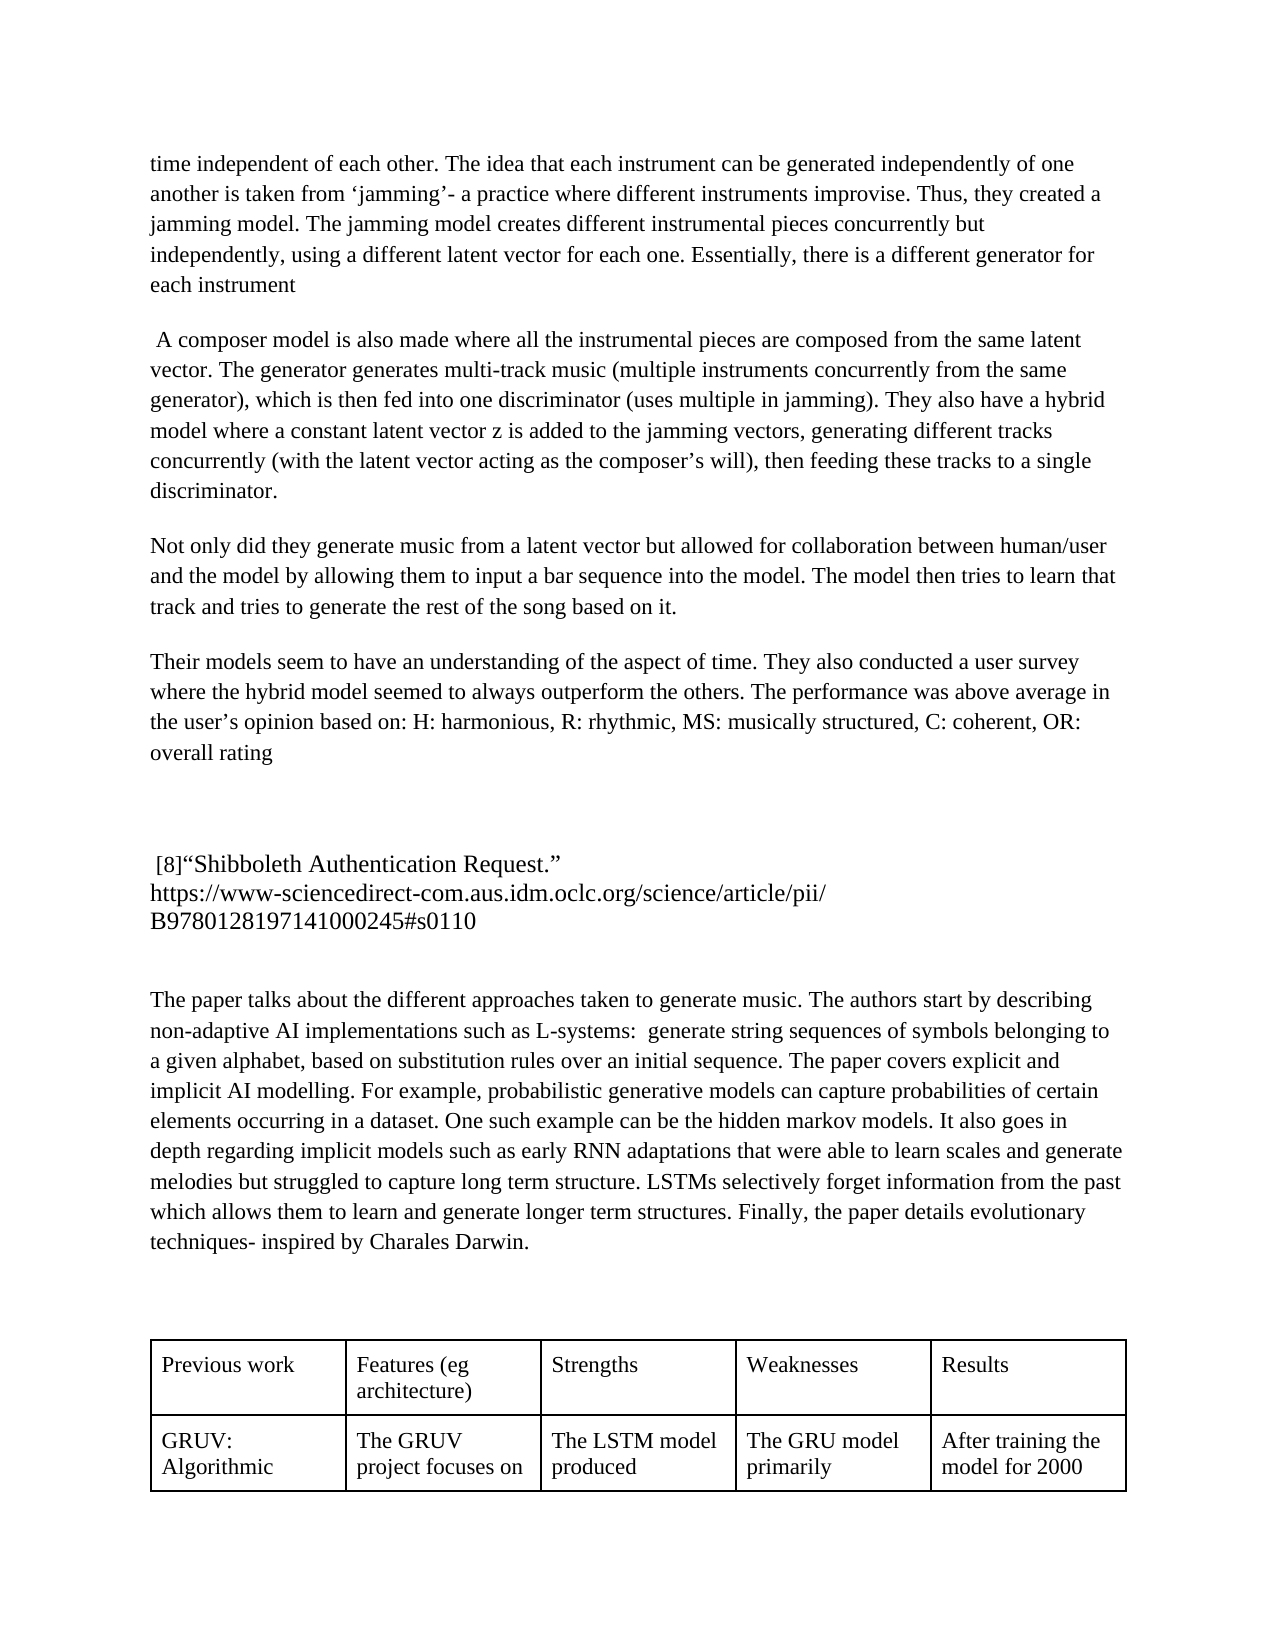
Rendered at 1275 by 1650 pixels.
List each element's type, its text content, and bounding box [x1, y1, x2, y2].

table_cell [347, 1416, 540, 1490]
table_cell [152, 1416, 345, 1490]
text Their models seem to have an understanding of the aspect of time. They also conducted a user survey where the hybrid model seemed to always outperform the others. The performance was above average in the user’s opinion based on: H: harmonious, R: rhythmic, MS: musically structured, C: coherent, OR: overall rating [150, 648, 1125, 765]
text [8]“Shibboleth Authentication Request.” https://www-sciencedirect-com.aus.idm.oclc.org/science/article/pii/B9780128197141000245#s0110 [150, 849, 1125, 935]
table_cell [737, 1416, 930, 1490]
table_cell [542, 1416, 735, 1490]
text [150, 150, 1125, 297]
table_header Results [932, 1341, 1125, 1414]
table_header Weaknesses [737, 1341, 930, 1414]
table_header Strengths [542, 1341, 735, 1414]
table_header Features (eg architecture) [347, 1341, 540, 1414]
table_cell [932, 1416, 1125, 1490]
table_header Previous work [152, 1341, 345, 1414]
text Not only did they generate music from a latent vector but allowed for collaboration between human/user and the model by allowing them to input a bar sequence into the model. The model then tries to learn that track and tries to generate the rest of the song based on it. [150, 532, 1125, 619]
text The paper talks about the different approaches taken to generate music. The authors start by describing non-adaptive AI implementations such as L-systems: generate string sequences of symbols belonging to a given alphabet, based on substitution rules over an initial sequence. The paper covers explicit and implicit AI modelling. For example, probabilistic generative models can capture probabilities of certain elements occurring in a dataset. One such example can be the hidden markov models. It also goes in depth regarding implicit models such as early RNN adaptations that were able to learn scales and generate melodies but struggled to capture long term structure. LSTMs selectively forget information from the past which allows them to learn and generate longer term structures. Finally, the paper details evolutionary techniques- inspired by Charales Darwin. [150, 987, 1125, 1254]
text A composer model is also made where all the instrumental pieces are composed from the same latent vector. The generator generates multi-track music (multiple instruments concurrently from the same generator), which is then fed into one discriminator (uses multiple in jamming). They also have a hybrid model where a constant latent vector z is added to the jamming vectors, generating different tracks concurrently (with the latent vector acting as the composer’s will), then feeding these tracks to a single discriminator. [150, 326, 1125, 503]
